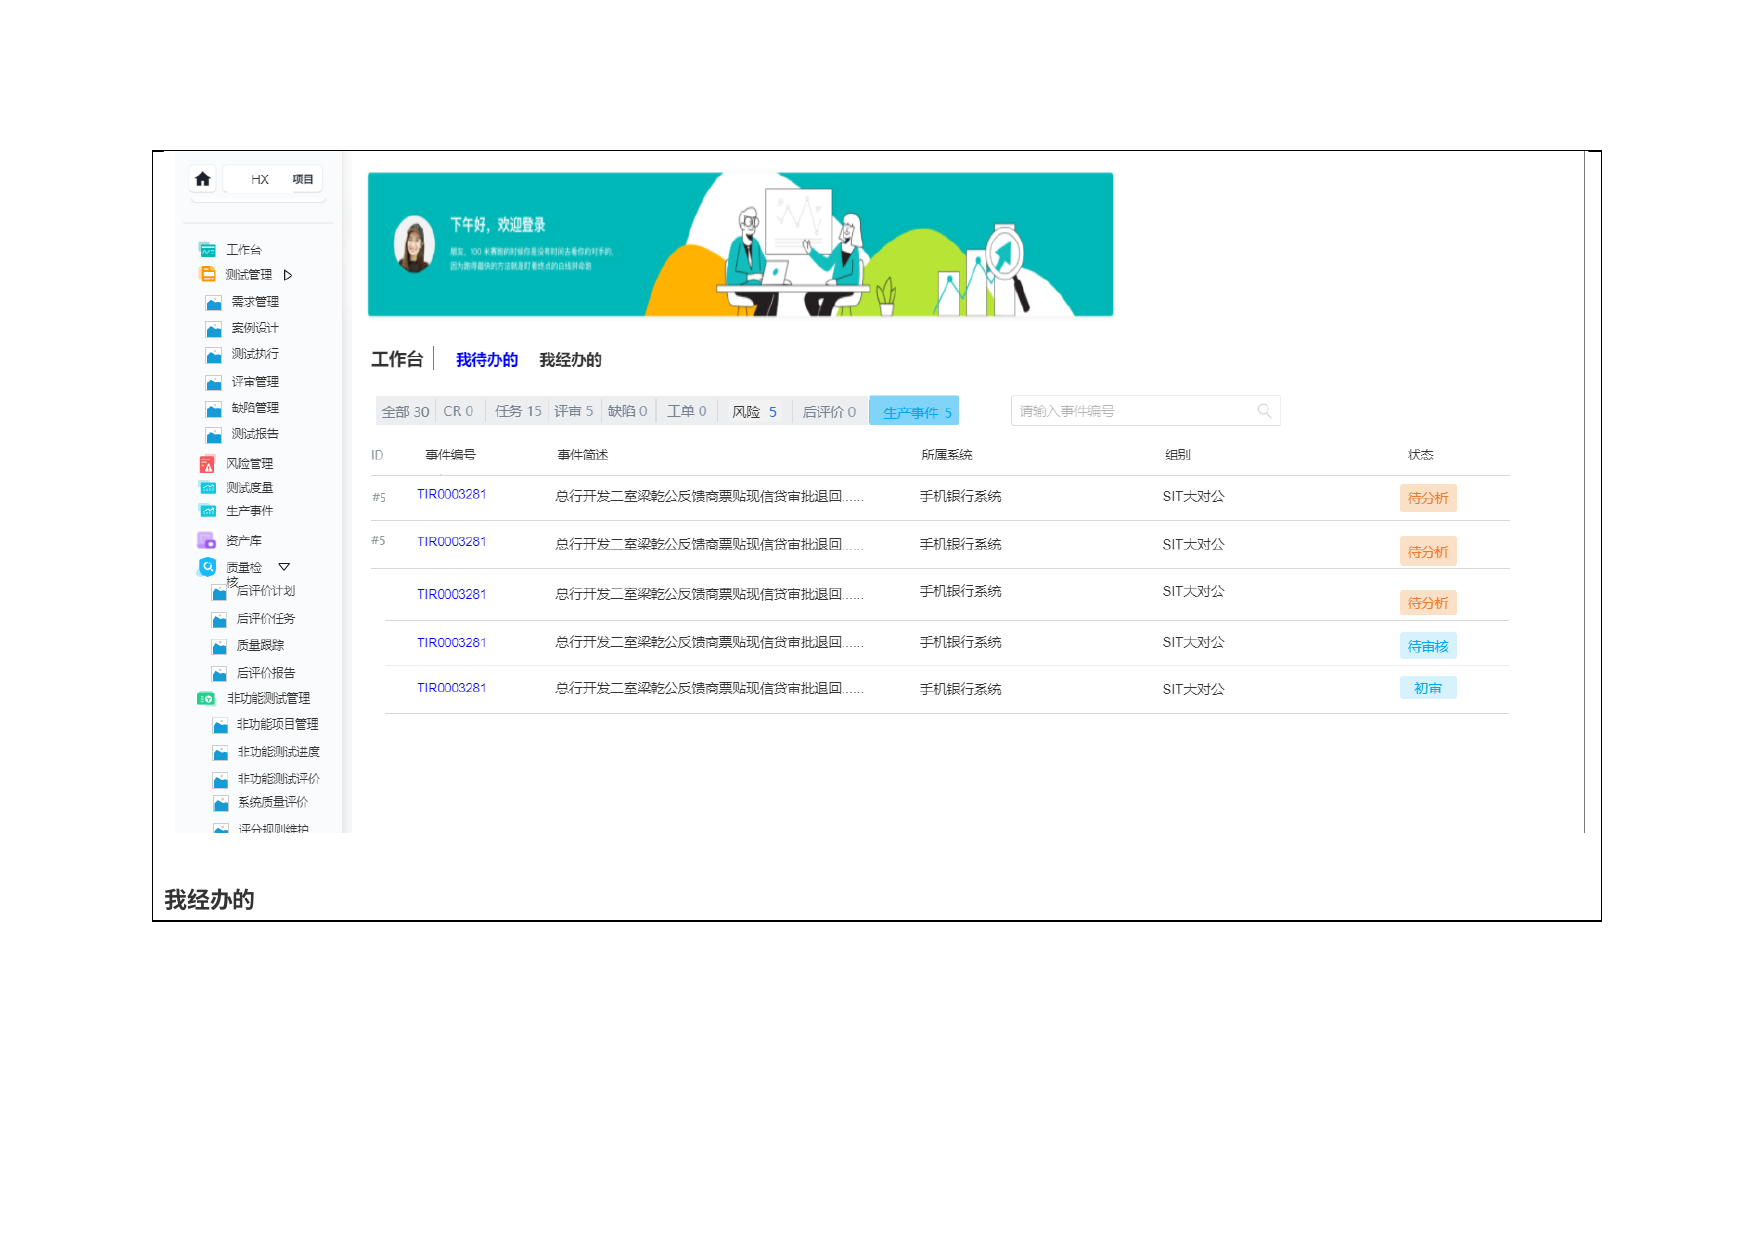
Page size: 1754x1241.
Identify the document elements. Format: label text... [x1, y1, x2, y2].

picture [163, 151, 1589, 833]
table_cell 我待办的 我经办的 [153, 152, 1601, 920]
